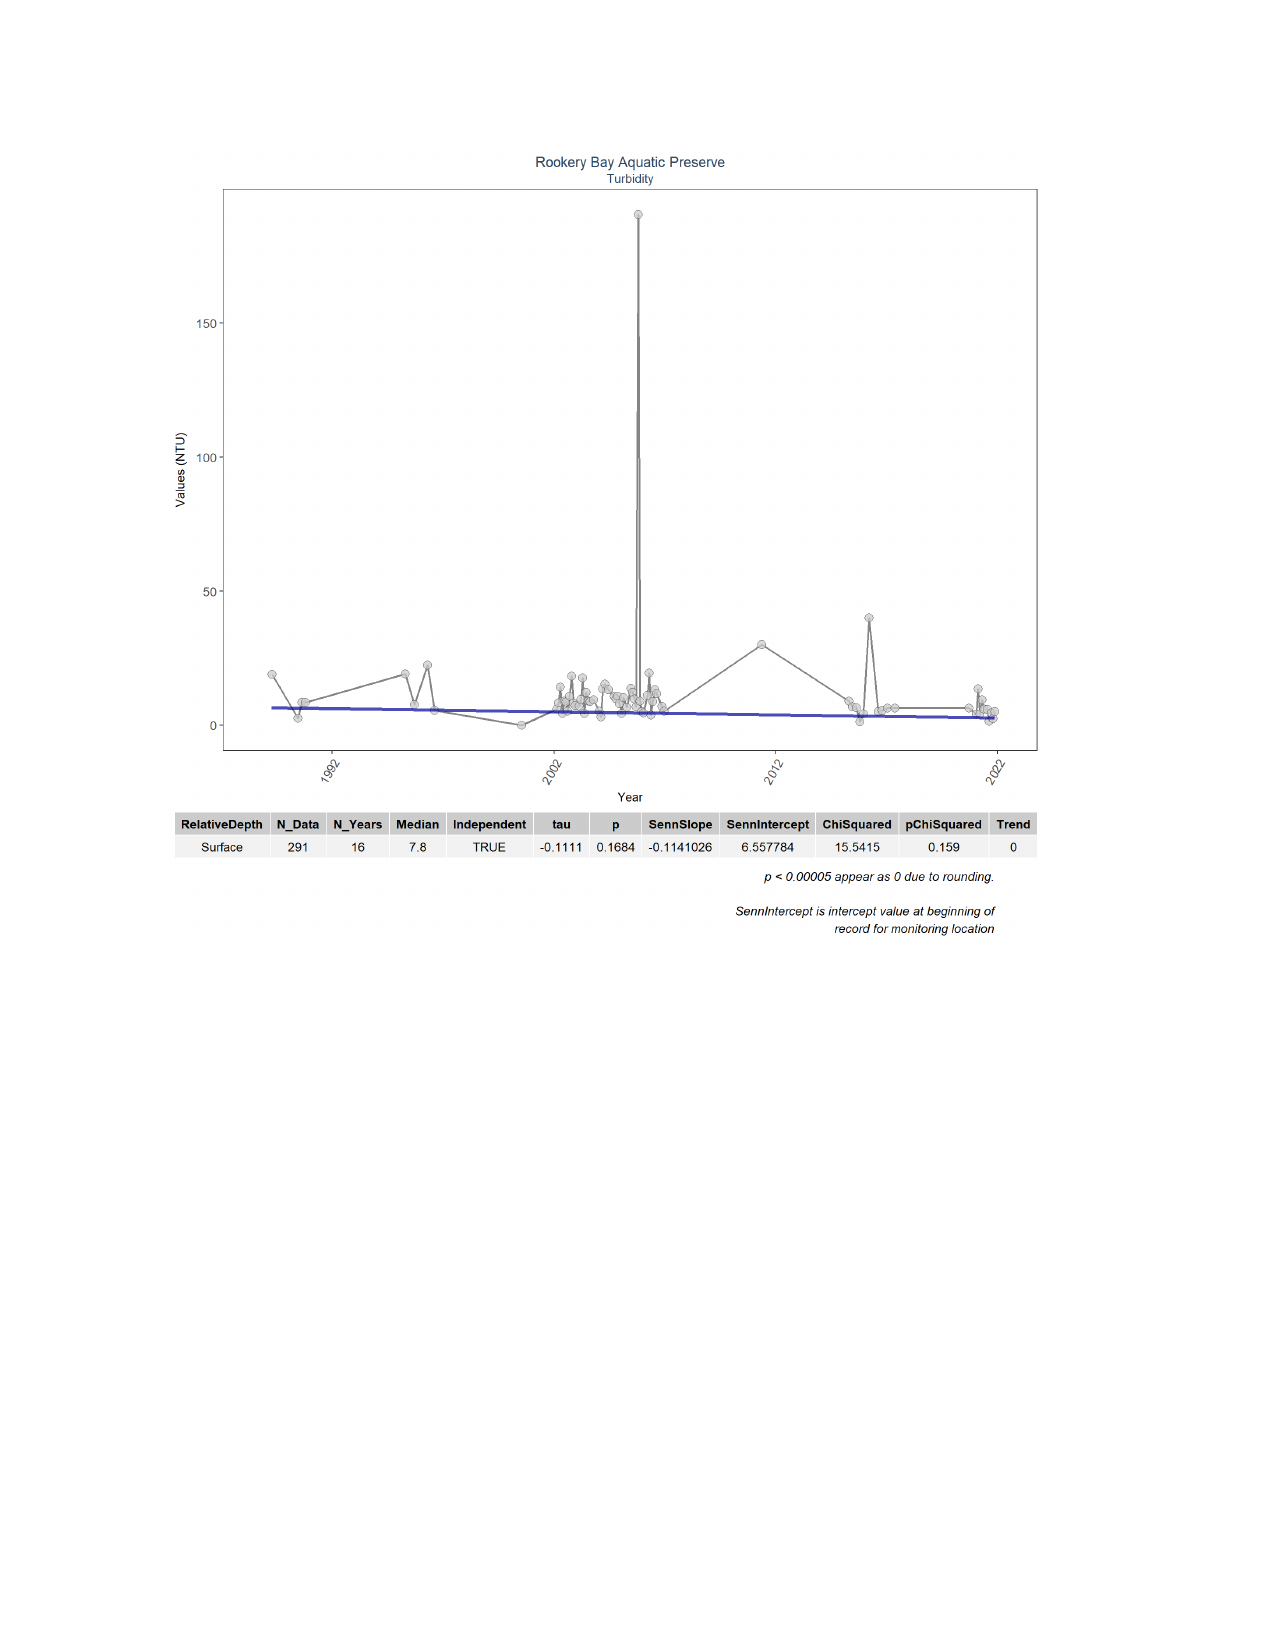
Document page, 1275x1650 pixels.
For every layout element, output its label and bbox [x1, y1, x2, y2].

picture [168, 150, 1044, 938]
